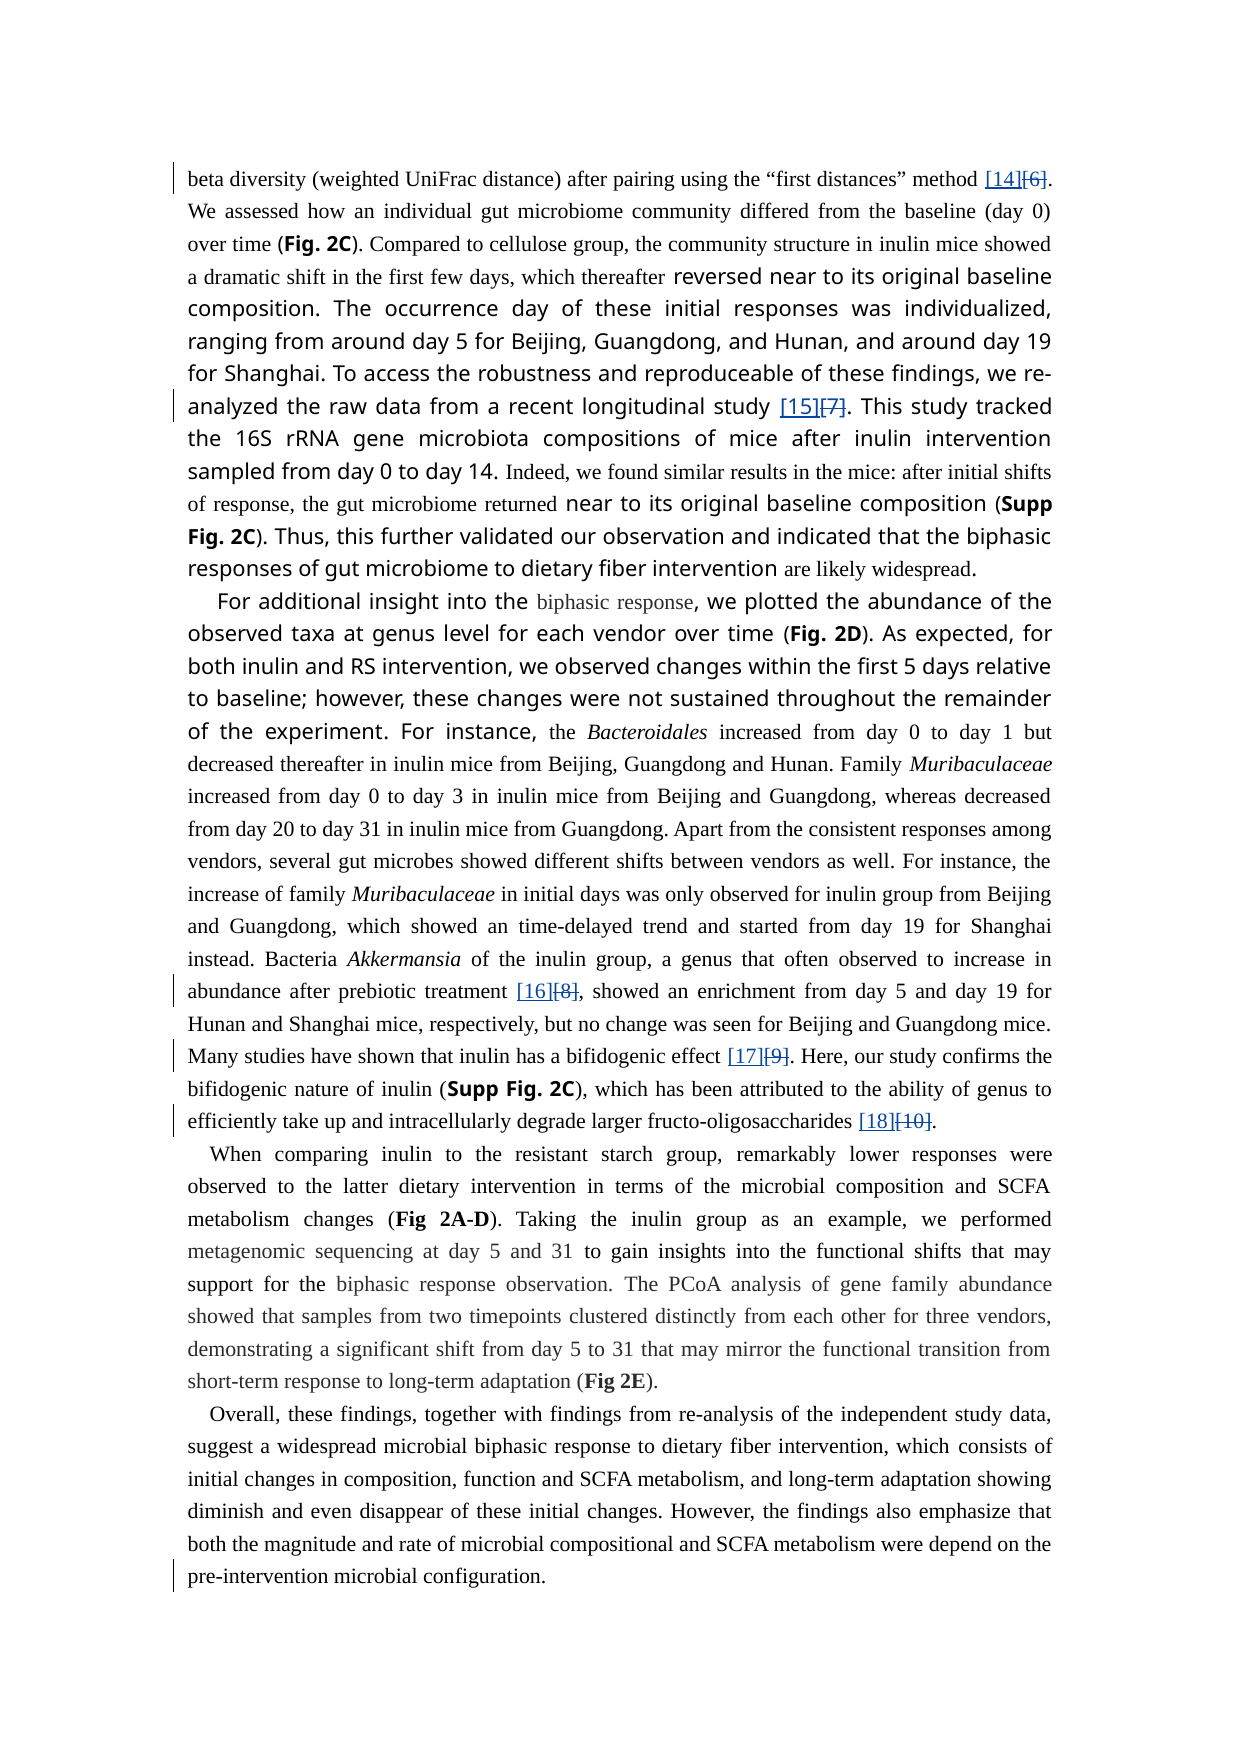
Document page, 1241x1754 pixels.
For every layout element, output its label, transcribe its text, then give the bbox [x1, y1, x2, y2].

list For additional insight into the biphasic response, we plotted the abundance of the observed taxa at genus level for each vendor over time (Fig. 2D). As expected, for both inulin and RS intervention, we observed changes within the first 5 days relative to baseline; however, these changes were not sustained throughout the remainder of the experiment. For instance, the Bacteroidales increased from day 0 to day 1 but decreased thereafter in inulin mice from Beijing, Guangdong and Hunan. Family Muribaculaceae increased from day 0 to day 3 in inulin mice from Beijing and Guangdong, whereas decreased from day 20 to day 31 in inulin mice from Guangdong. Apart from the consistent responses among vendors, several gut microbes showed different shifts between vendors as well. For instance, the increase of family Muribaculaceae in initial days was only observed for inulin group from Beijing and Guangdong, which showed an time-delayed trend and started from day 19 for Shanghai instead. Bacteria Akkermansia of the inulin group, a genus that often observed to increase in abundance after prebiotic treatment , showed an enrichment from day 5 and day 19 for Hunan and Shanghai mice, respectively, but no change was seen for Beijing and Guangdong mice. Many studies have shown that inulin has a bifidogenic effect . Here, our study confirms the bifidogenic nature of inulin (Supp Fig. 2C), which has been attributed to the ability of genus to efficiently take up and intracellularly degrade larger fructo-oligosaccharides . [187, 584, 1053, 1137]
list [187, 162, 1053, 584]
text Overall, these findings, together with findings from re-analysis of the independent study data, suggest a widespread microbial biphasic response to dietary fiber intervention, which consists of initial changes in composition, function and SCFA metabolism, and long-term adaptation showing diminish and even disappear of these initial changes. However, the findings also emphasize that both the magnitude and rate of microbial compositional and SCFA metabolism were depend on the pre-intervention microbial configuration. [187, 1397, 1053, 1592]
text When comparing inulin to the resistant starch group, remarkably lower responses were observed to the latter dietary intervention in terms of the microbial composition and SCFA metabolism changes (Fig 2A-D). Taking the inulin group as an example, we performed metagenomic sequencing at day 5 and 31 to gain insights into the functional shifts that may support for the biphasic response observation. The PCoA analysis of gene family abundance showed that samples from two timepoints clustered distinctly from each other for three vendors, demonstrating a significant shift from day 5 to 31 that may mirror the functional transition from short-term response to long-term adaptation (Fig 2E). [187, 1137, 1053, 1397]
